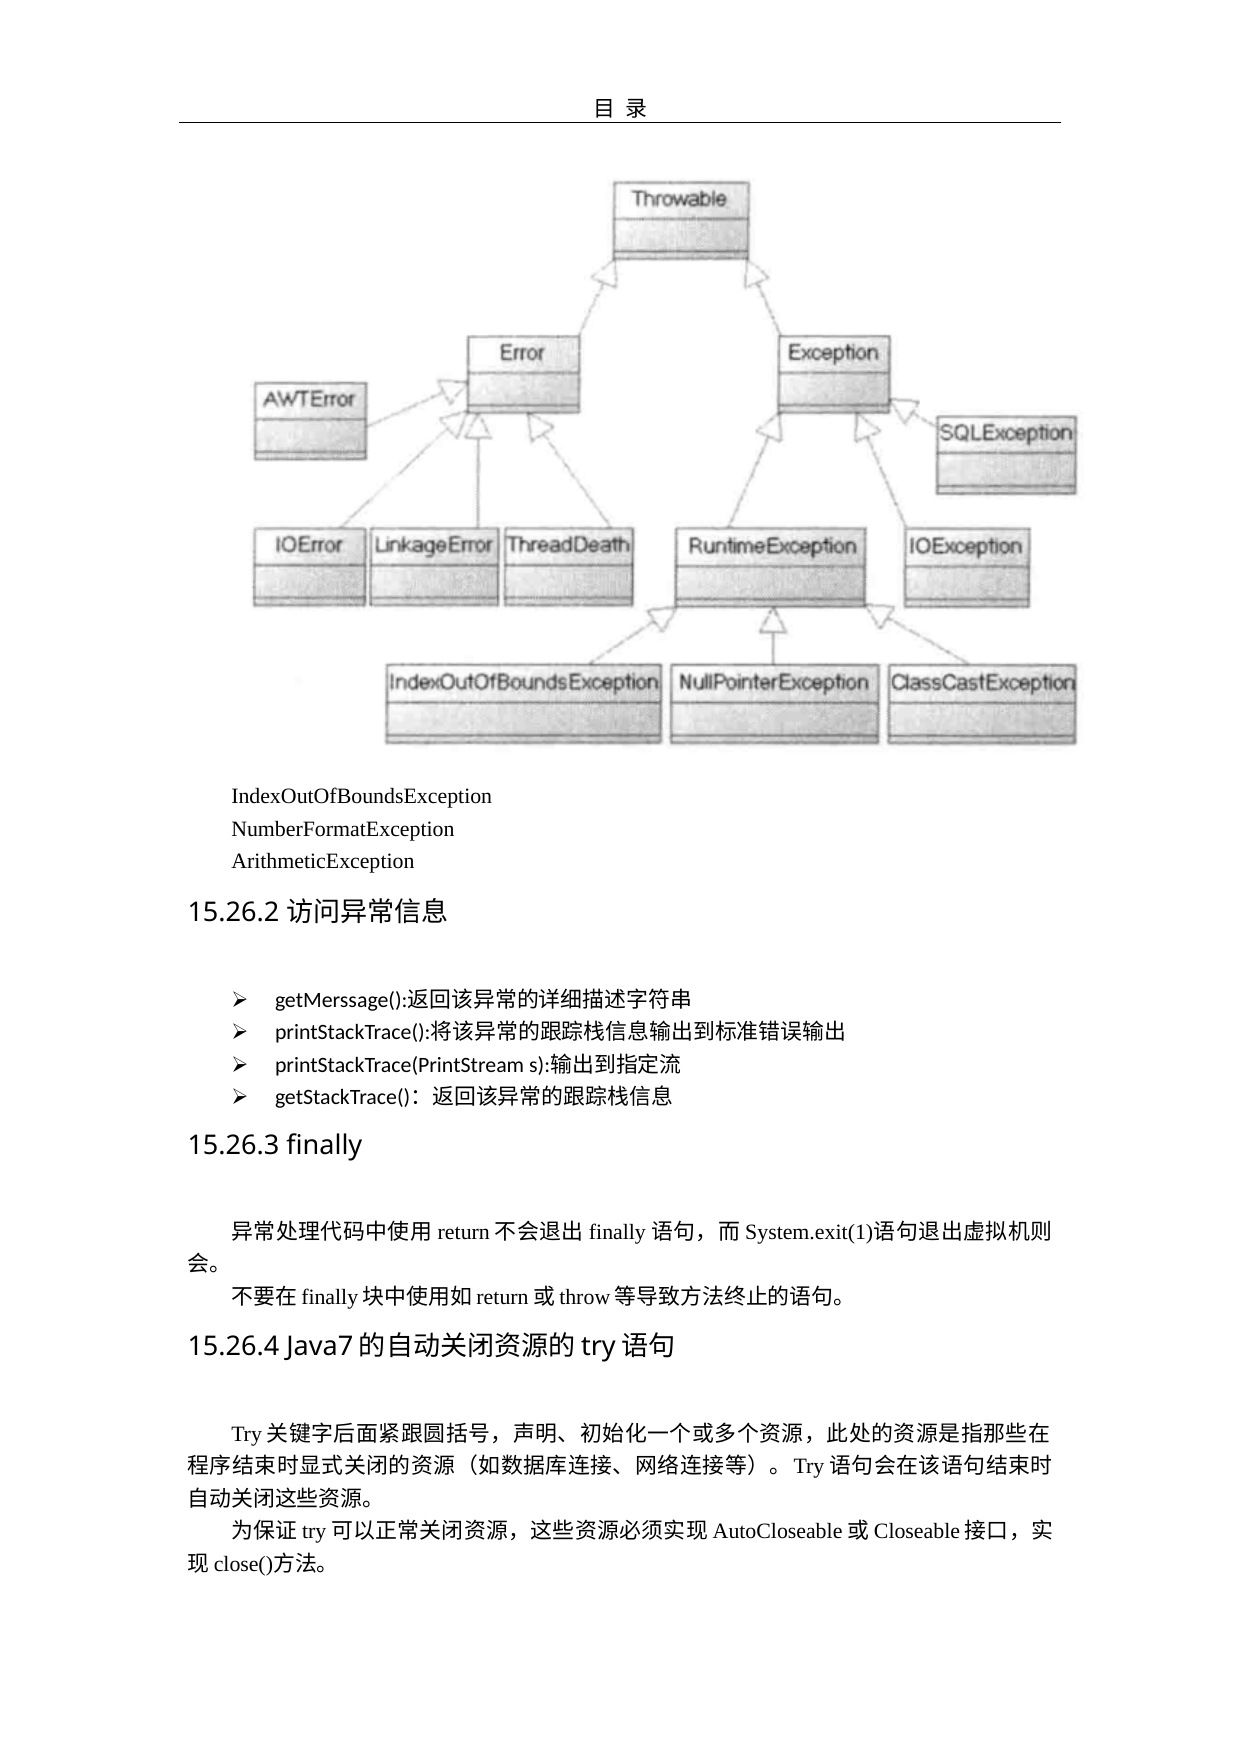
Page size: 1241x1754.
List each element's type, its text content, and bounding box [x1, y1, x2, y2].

list getStackTrace()：返回该异常的跟踪栈信息 [231, 1079, 1053, 1111]
list printStackTrace():将该异常的跟踪栈信息输出到标准错误输出 [231, 1014, 1053, 1046]
list printStackTrace(PrintStream s):输出到指定流 [231, 1046, 1053, 1079]
text Try关键字后面紧跟圆括号，声明、初始化一个或多个资源，此处的资源是指那些在程序结束时显式关闭的资源（如数据库连接、网络连接等）。Try语句会在该语句结束时自动关闭这些资源。 [187, 1415, 1053, 1513]
text 异常处理代码中使用return不会退出finally语句，而System.exit(1)语句退出虚拟机则会。 [187, 1213, 1053, 1278]
text 不要在finally块中使用如return或throw等导致方法终止的语句。 [187, 1278, 1053, 1311]
text ArithmeticException [187, 844, 1053, 877]
text 为保证try可以正常关闭资源，这些资源必须实现AutoCloseable或Closeable接口，实现close()方法。 [187, 1513, 1053, 1578]
list getMerssage():返回该异常的详细描述字符串 [231, 981, 1053, 1014]
text IndexOutOfBoundsException [187, 779, 1053, 812]
subtitle 访问异常信息 [187, 877, 1053, 942]
subtitle Java7的自动关闭资源的try语句 [187, 1311, 1053, 1376]
picture [231, 162, 1097, 763]
subtitle finally [187, 1111, 1053, 1176]
text NumberFormatException [187, 812, 1053, 844]
